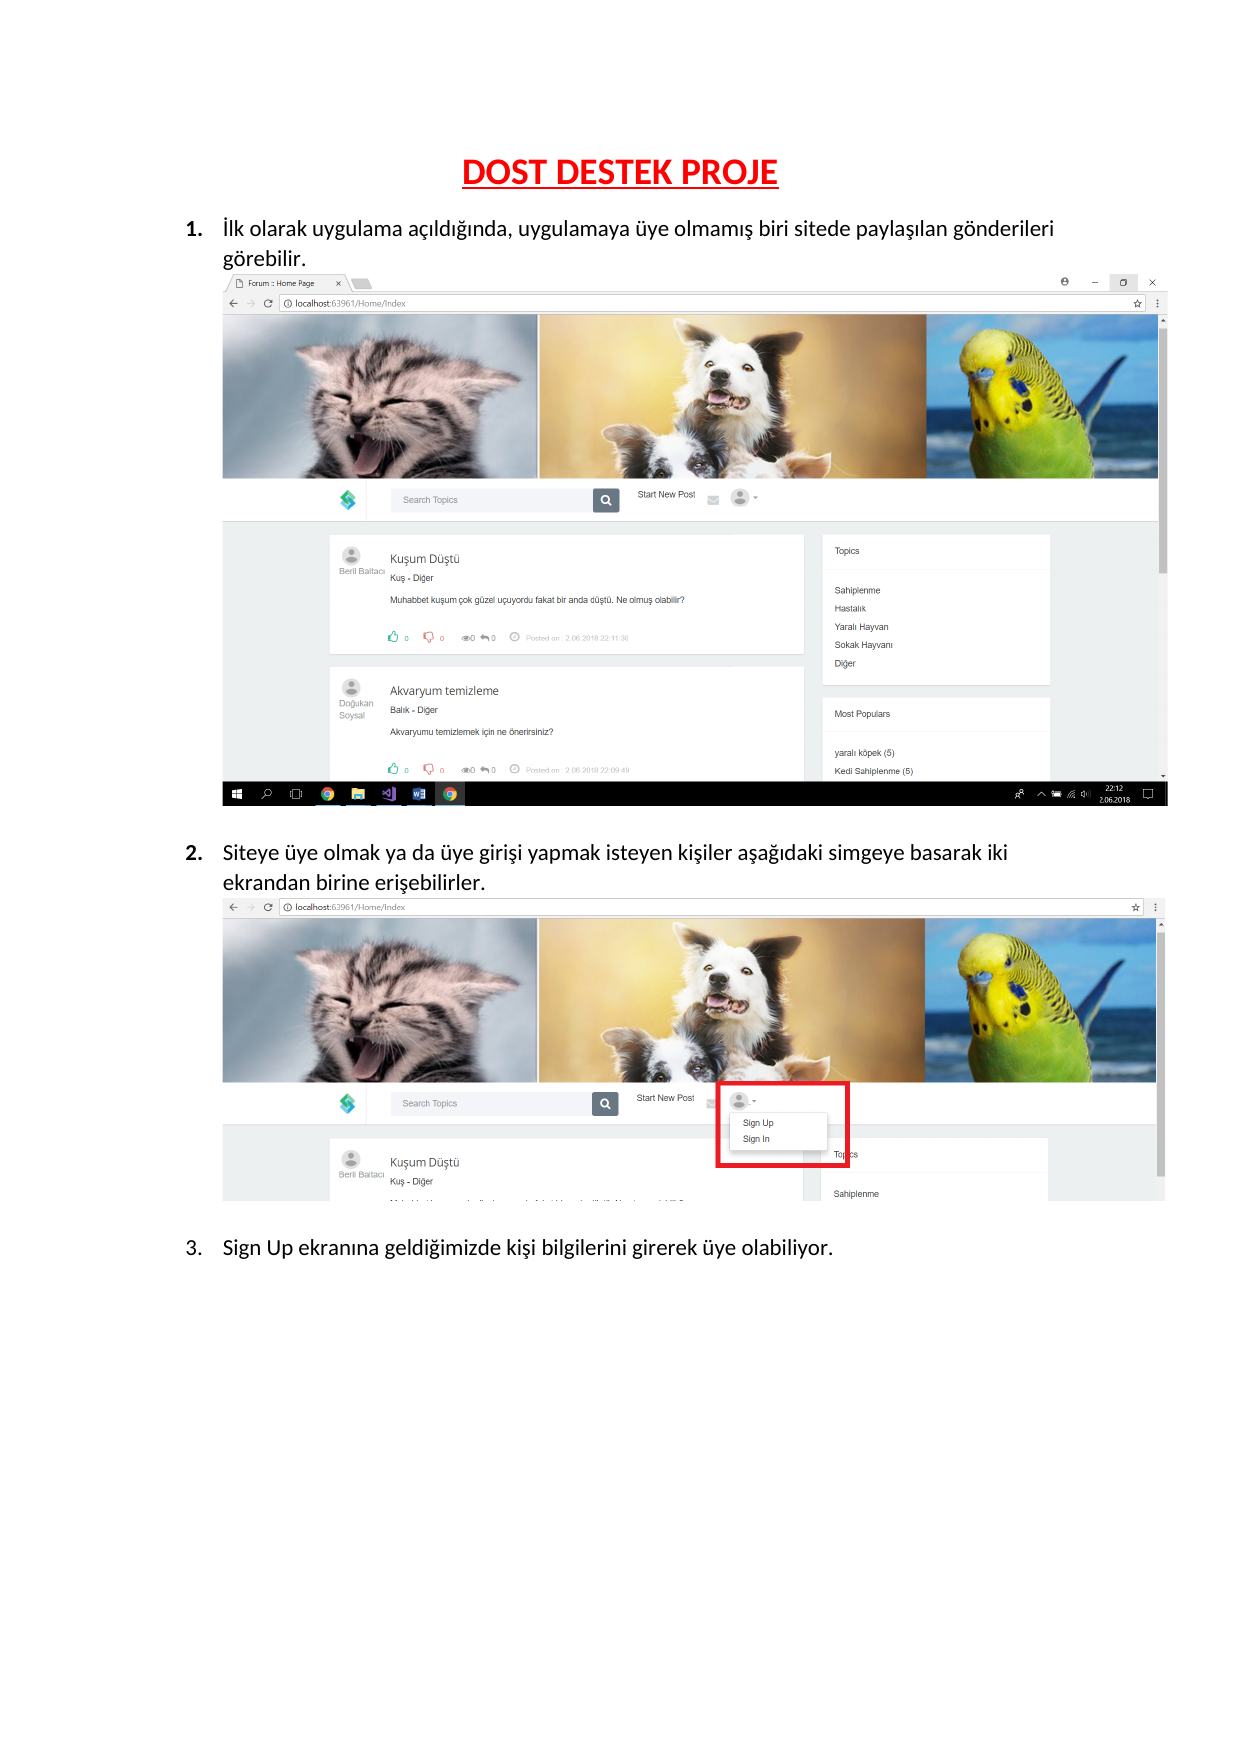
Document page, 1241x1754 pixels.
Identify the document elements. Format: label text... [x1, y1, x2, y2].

picture [222, 274, 1168, 806]
list İlk olarak uygulama açıldığında, uygulamaya üye olmamış biri sitede paylaşılan gönderileri görebilir. [185, 214, 1093, 272]
picture [222, 898, 1166, 1201]
text DOST DESTEK PROJE [148, 148, 1093, 193]
list Sign Up ekranına geldiğimizde kişi bilgilerini girerek üye olabiliyor. [185, 1233, 1093, 1261]
list Siteye üye olmak ya da üye girişi yapmak isteyen kişiler aşağıdaki simgeye basarak iki ekrandan birine erişebilirler. [185, 838, 1093, 896]
